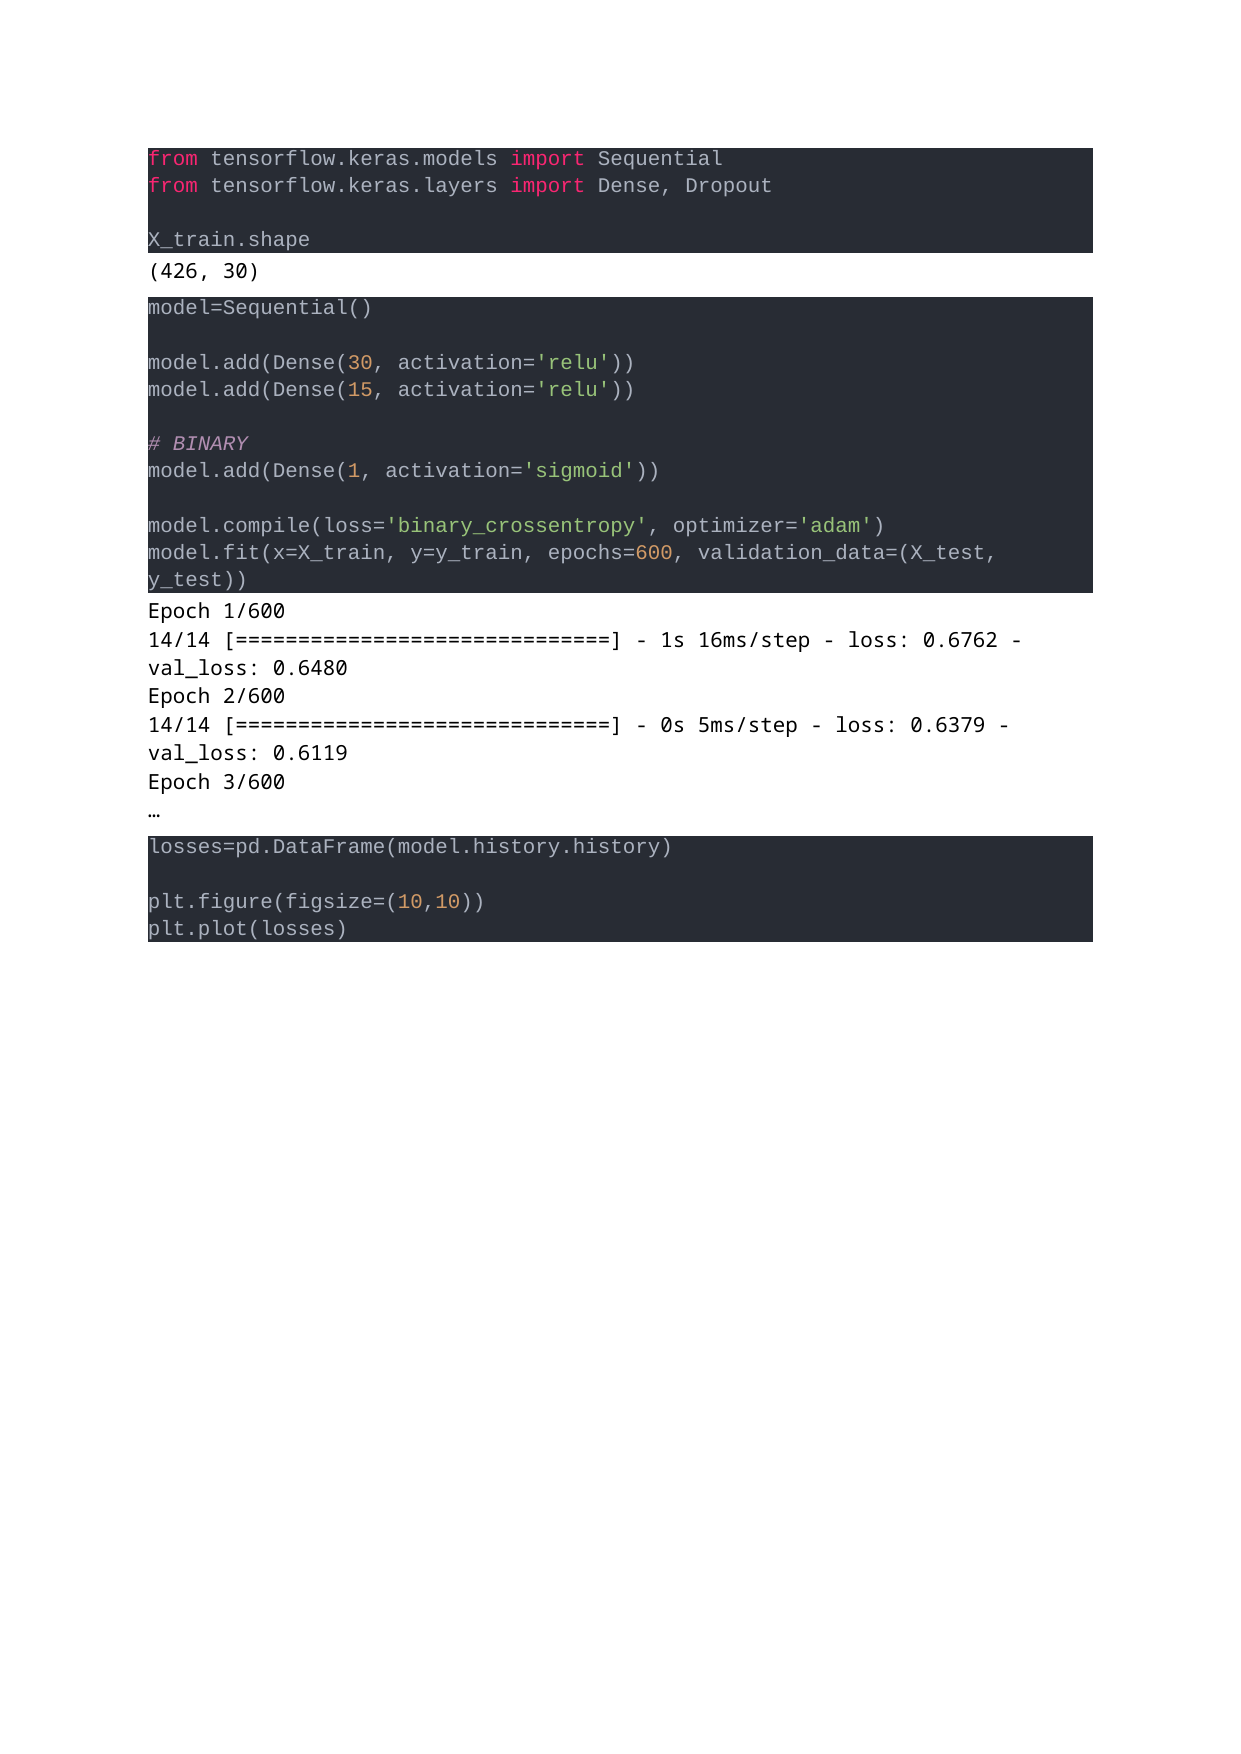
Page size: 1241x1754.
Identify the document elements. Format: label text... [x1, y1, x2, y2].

text 14/14 [==============================] - 1s 16ms/step - loss: 0.6762 - val_loss: 0.6480 [148, 625, 1093, 682]
text Epoch 2/600 [148, 682, 1093, 710]
text losses=pd.DataFrame(model.history.history) plt.figure(figsize=(10,10)) plt.plot(losses) [148, 836, 1093, 942]
text model=Sequential() model.add(Dense(30, activation='relu')) model.add(Dense(15, activation='relu')) # BINARY model.add(Dense(1, activation='sigmoid')) model.compile(loss='binary_crossentropy', optimizer='adam') model.fit(x=X_train, y=y_train, epochs=600, validation_data=(X_test, y_test)) [148, 297, 1093, 593]
text Epoch 1/600 [148, 596, 1093, 625]
text … [148, 795, 1093, 824]
text 14/14 [==============================] - 0s 5ms/step - loss: 0.6379 - val_loss: 0.6119 [148, 710, 1093, 767]
text (426, 30) [148, 256, 1093, 285]
text from tensorflow.keras.models import Sequential from tensorflow.keras.layers import Dense, Dropout X_train.shape [148, 148, 1093, 253]
text Epoch 3/600 [148, 767, 1093, 795]
